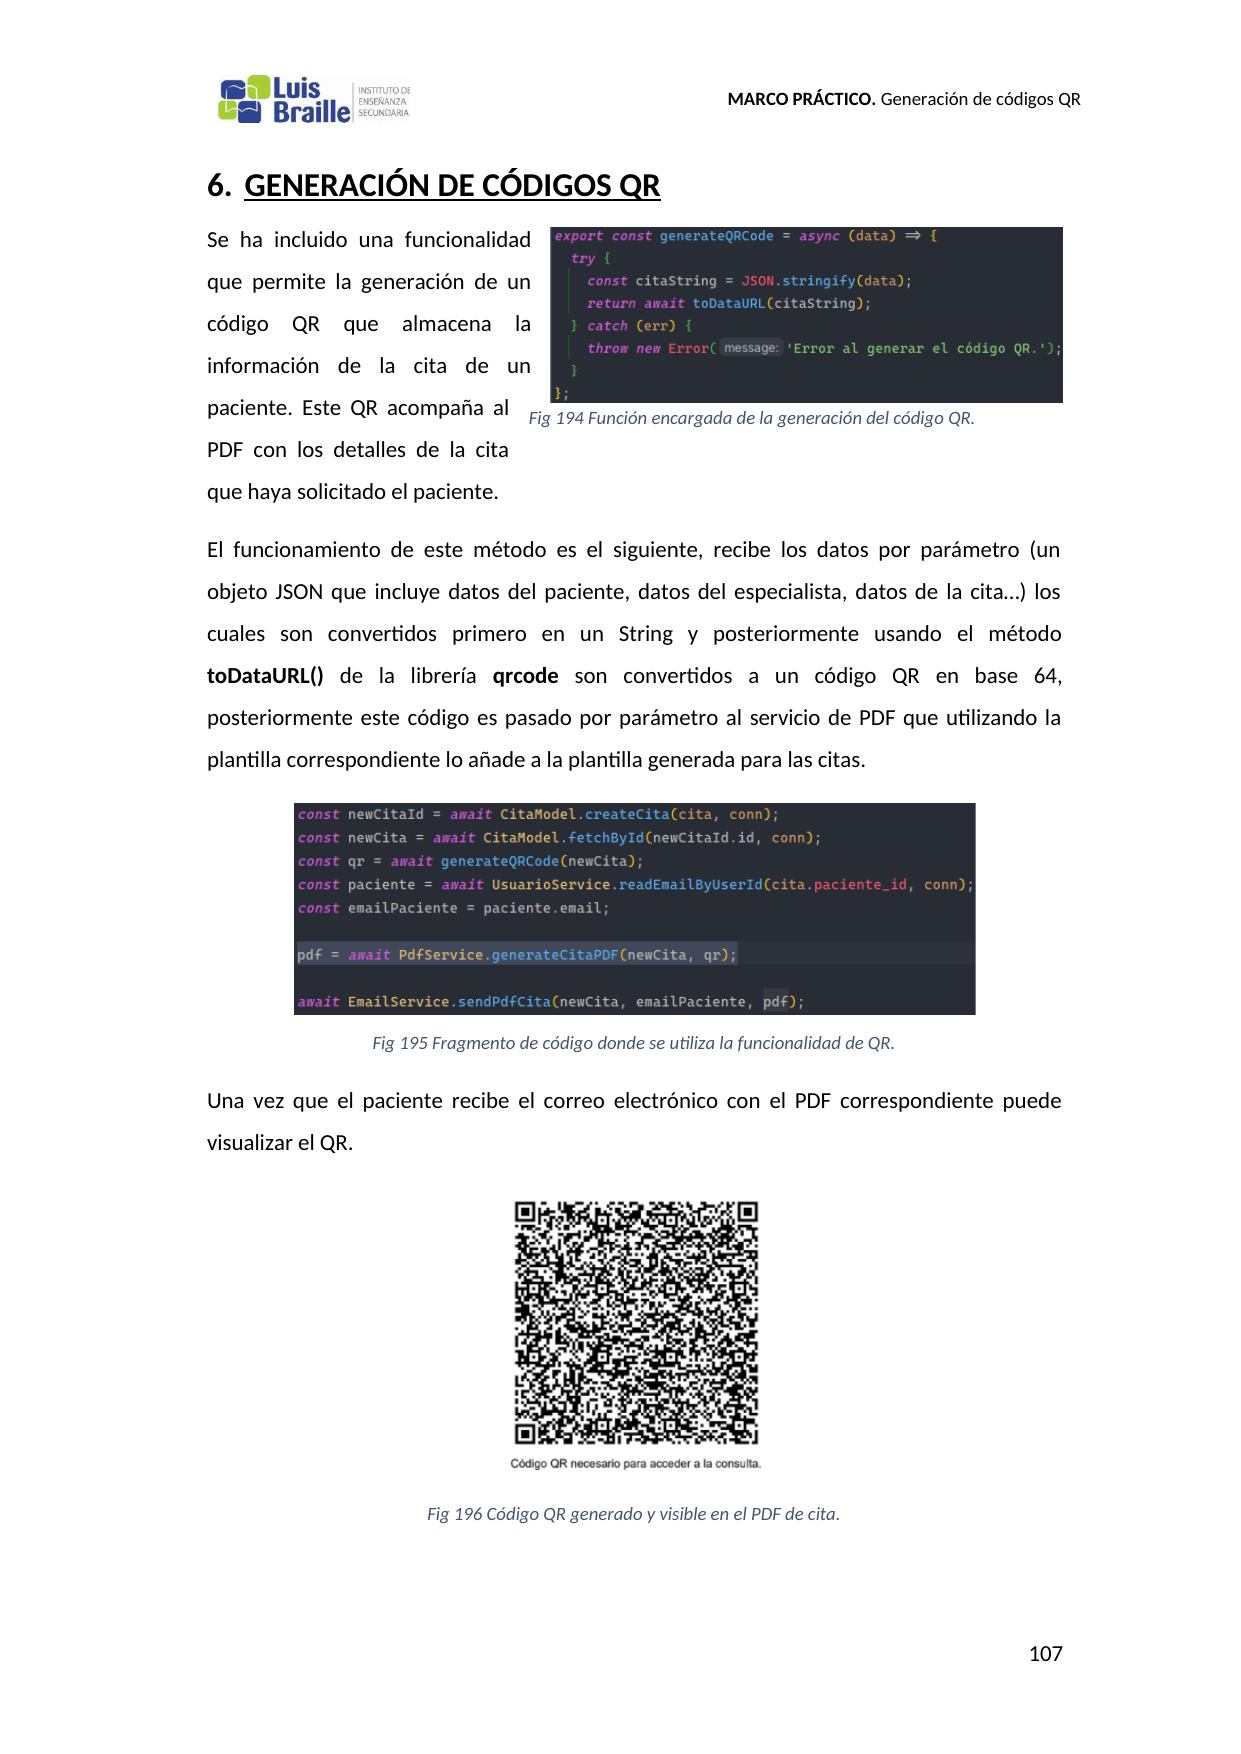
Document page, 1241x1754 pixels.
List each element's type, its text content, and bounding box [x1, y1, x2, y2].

text Una vez que el paciente recibe el correo electrónico con el PDF correspondiente puede visualizar el QR. [207, 1086, 1063, 1156]
picture [550, 227, 1063, 403]
text Fig 196 Código QR generado y visible en el PDF de cita. [207, 1502, 1063, 1525]
picture [498, 1187, 772, 1486]
subtitle GENERACIÓN DE CÓDIGOS QR [207, 164, 1063, 204]
text Fig 195 Fragmento de código donde se utiliza la funcionalidad de QR. [207, 1031, 1063, 1054]
picture [294, 803, 976, 1015]
text El funcionamiento de este método es el siguiente, recibe los datos por parámetro (un objeto JSON que incluye datos del paciente, datos del especialista, datos de la cita…) los cuales son convertidos primero en un String y posteriormente usando el método toDataURL() de la librería qrcode son convertidos a un código QR en base 64, posteriormente este código es pasado por parámetro al servicio de PDF que utilizando la plantilla correspondiente lo añade a la plantilla generada para las citas. [207, 535, 1063, 773]
